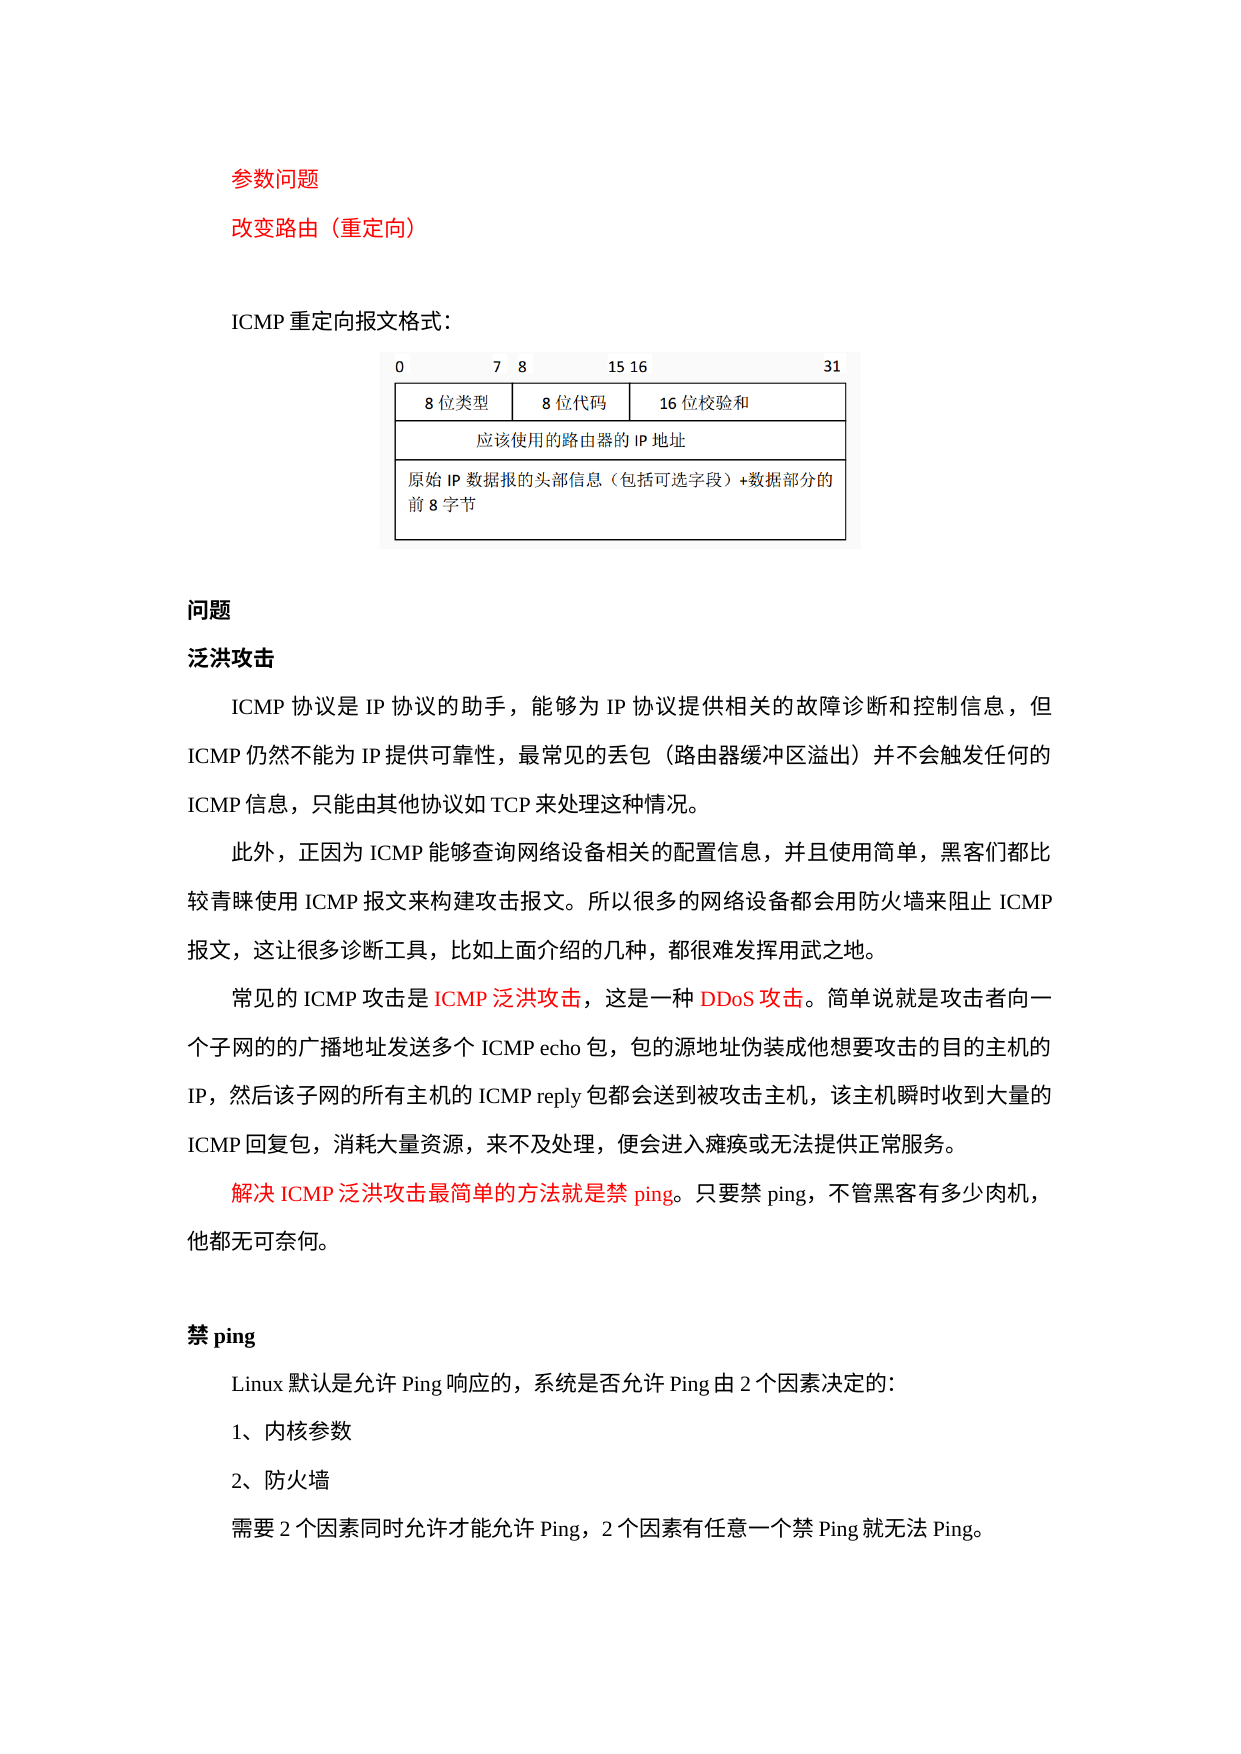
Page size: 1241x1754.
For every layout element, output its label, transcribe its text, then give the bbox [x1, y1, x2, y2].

text 需要2个因素同时允许才能允许Ping，2个因素有任意一个禁Ping就无法Ping。 [187, 1511, 1053, 1543]
text 此外，正因为ICMP能够查询网络设备相关的配置信息，并且使用简单，黑客们都比较青睐使用ICMP报文来构建攻击报文。所以很多的网络设备都会用防火墙来阻止ICMP报文，这让很多诊断工具，比如上面介绍的几种，都很难发挥用武之地。 [187, 835, 1053, 965]
subtitle 泛洪攻击 [187, 641, 1053, 673]
text 参数问题 [187, 162, 1053, 194]
text 2、防火墙 [187, 1462, 1053, 1495]
subtitle 禁ping [187, 1317, 1053, 1350]
picture [379, 352, 861, 549]
text 1、内核参数 [187, 1414, 1053, 1446]
text Linux默认是允许Ping响应的，系统是否允许Ping由2个因素决定的： [187, 1366, 1053, 1398]
text 改变路由（重定向） [187, 210, 1053, 243]
subtitle 问题 [187, 592, 1053, 625]
text 常见的ICMP攻击是ICMP泛洪攻击，这是一种DDoS攻击。简单说就是攻击者向一个子网的的广播地址发送多个ICMP echo包，包的源地址伪装成他想要攻击的目的主机的IP，然后该子网的所有主机的ICMP reply包都会送到被攻击主机，该主机瞬时收到大量的ICMP回复包，消耗大量资源，来不及处理，便会进入瘫痪或无法提供正常服务。 [187, 981, 1053, 1159]
text ICMP协议是IP协议的助手，能够为IP协议提供相关的故障诊断和控制信息，但ICMP仍然不能为IP提供可靠性，最常见的丢包（路由器缓冲区溢出）并不会触发任何的ICMP信息，只能由其他协议如TCP来处理这种情况。 [187, 689, 1053, 819]
text ICMP重定向报文格式： [187, 304, 1053, 336]
text 解决ICMP泛洪攻击最简单的方法就是禁ping。只要禁ping，不管黑客有多少肉机，他都无可奈何。 [187, 1175, 1053, 1256]
